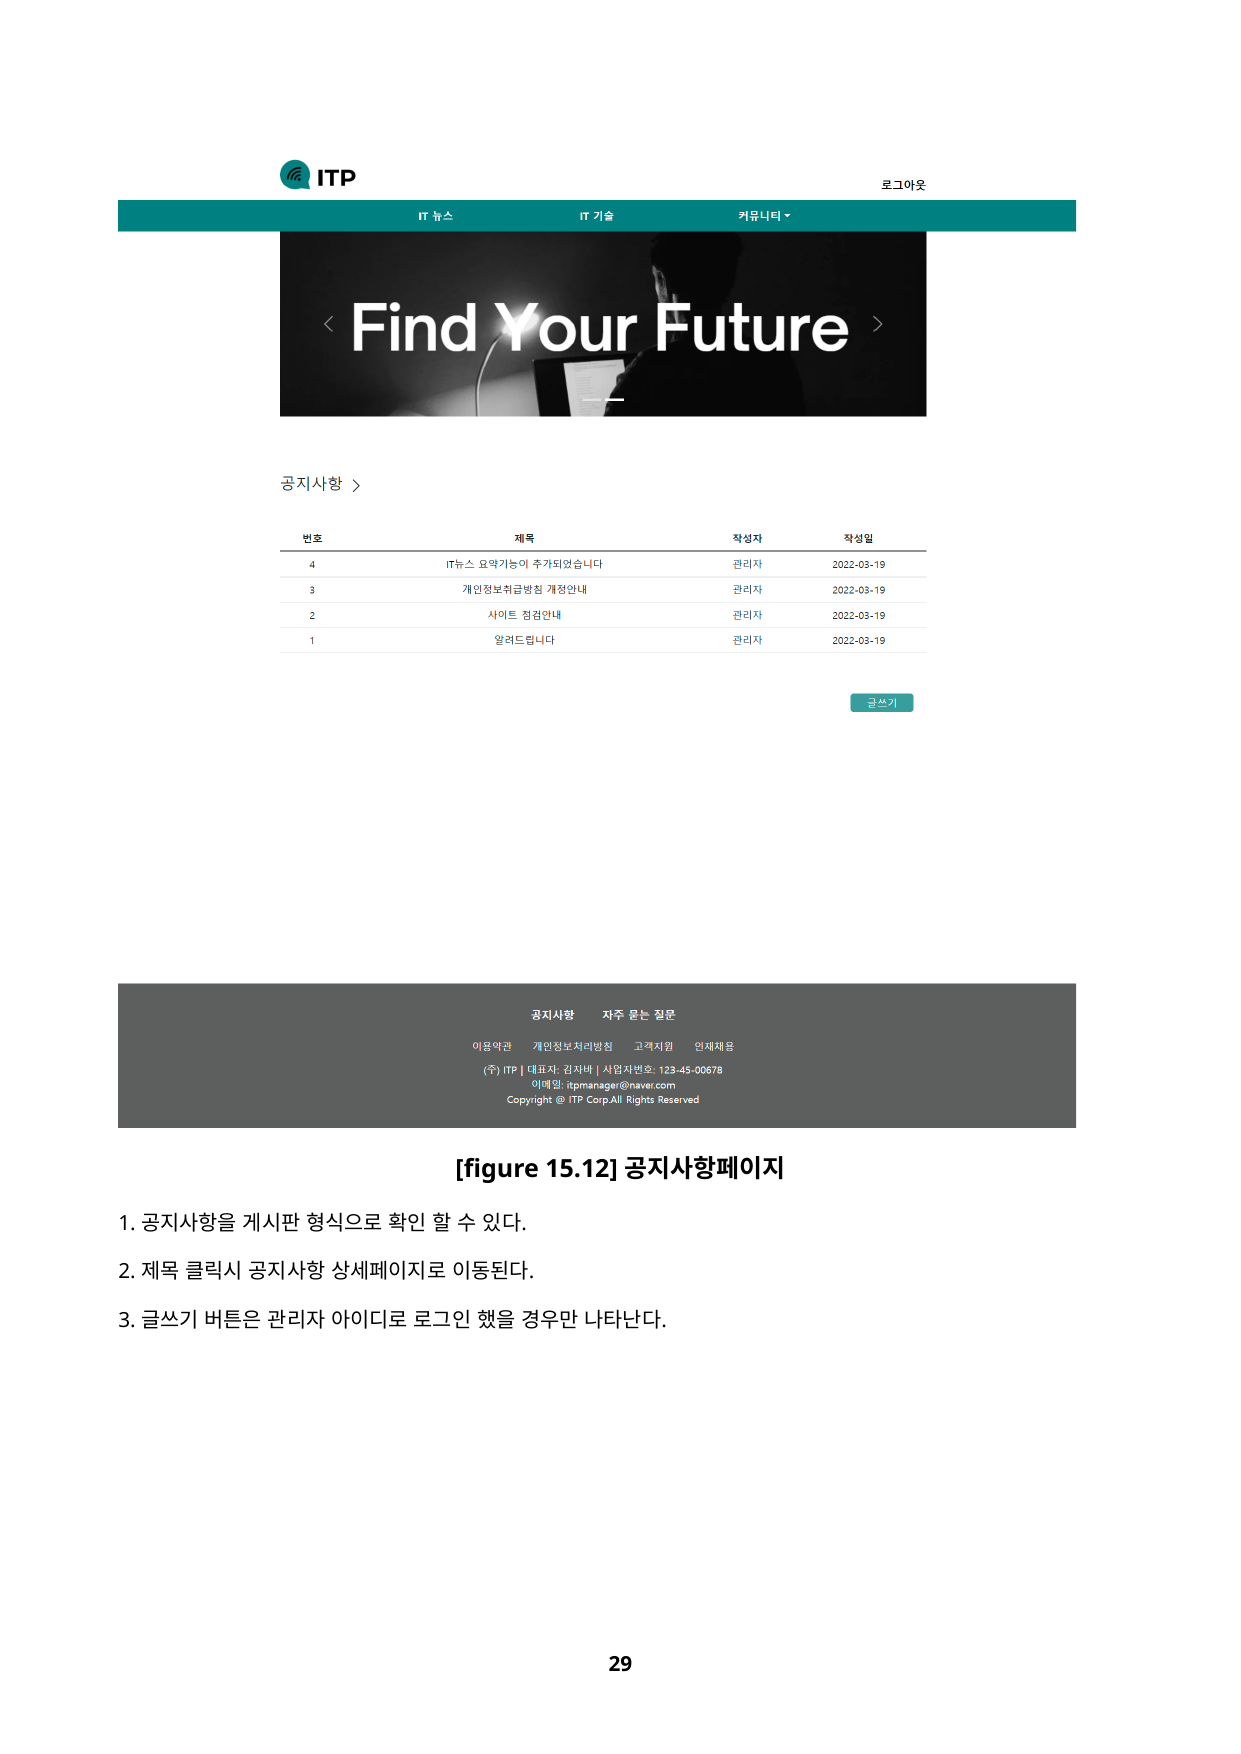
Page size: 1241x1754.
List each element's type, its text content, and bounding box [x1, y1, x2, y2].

text 2. 제목 클릭시 공지사항 상세페이지로 이동된다. [110, 1253, 1130, 1285]
picture [118, 149, 1077, 1128]
text 1. 공지사항을 게시판 형식으로 확인 할 수 있다. [110, 1204, 1130, 1237]
text [figure 15.12] 공지사항페이지 [110, 1146, 1130, 1184]
text 3. 글쓰기 버튼은 관리자 아이디로 로그인 했을 경우만 나타난다. [110, 1301, 1130, 1336]
